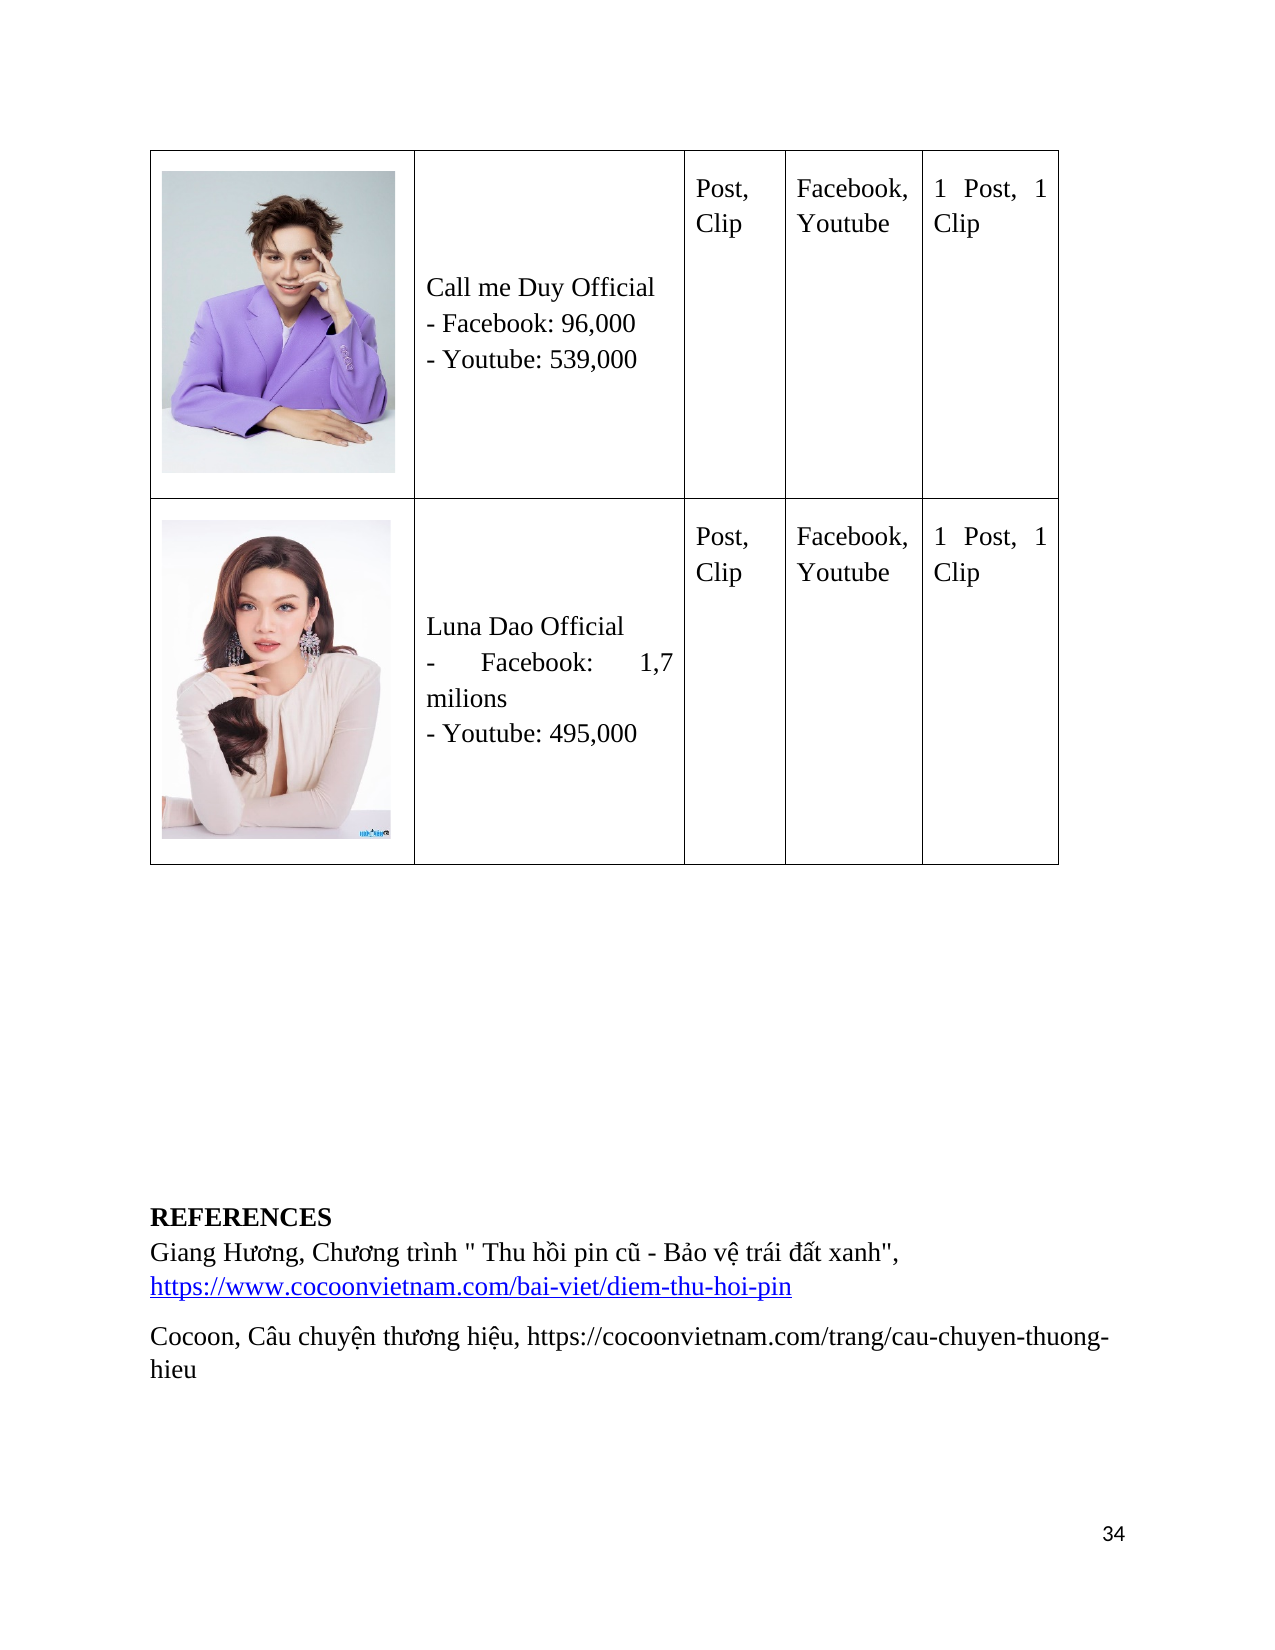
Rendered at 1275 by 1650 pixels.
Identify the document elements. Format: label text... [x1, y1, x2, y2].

table_cell 1 Post, 1 Clip [923, 151, 1058, 498]
table_cell [151, 499, 414, 864]
table_cell [151, 151, 414, 498]
picture [161, 520, 391, 839]
table_cell Luna Dao Official - Facebook: 1,7 milions - Youtube: 495,000 [415, 499, 684, 864]
text Giang Hương, Chương trình " Thu hồi pin cũ - Bảo vệ trái đất xanh", https://www.cocoonvietnam.com/bai-viet/diem-thu-hoi-pin [150, 1236, 1125, 1301]
table_cell Post, Clip [685, 151, 785, 498]
table_cell Call me Duy Official - Facebook: 96,000 - Youtube: 539,000 [415, 151, 684, 498]
table_cell Facebook, Youtube [786, 151, 922, 498]
picture [161, 171, 396, 473]
table_cell 1 Post, 1 Clip [923, 499, 1058, 864]
text REFERENCES [150, 1201, 1125, 1232]
table_cell Facebook, Youtube [786, 499, 922, 864]
table_cell Post, Clip [685, 499, 785, 864]
text Cocoon, Câu chuyện thương hiệu, https://cocoonvietnam.com/trang/cau-chuyen-thuong-hieu [150, 1320, 1125, 1385]
